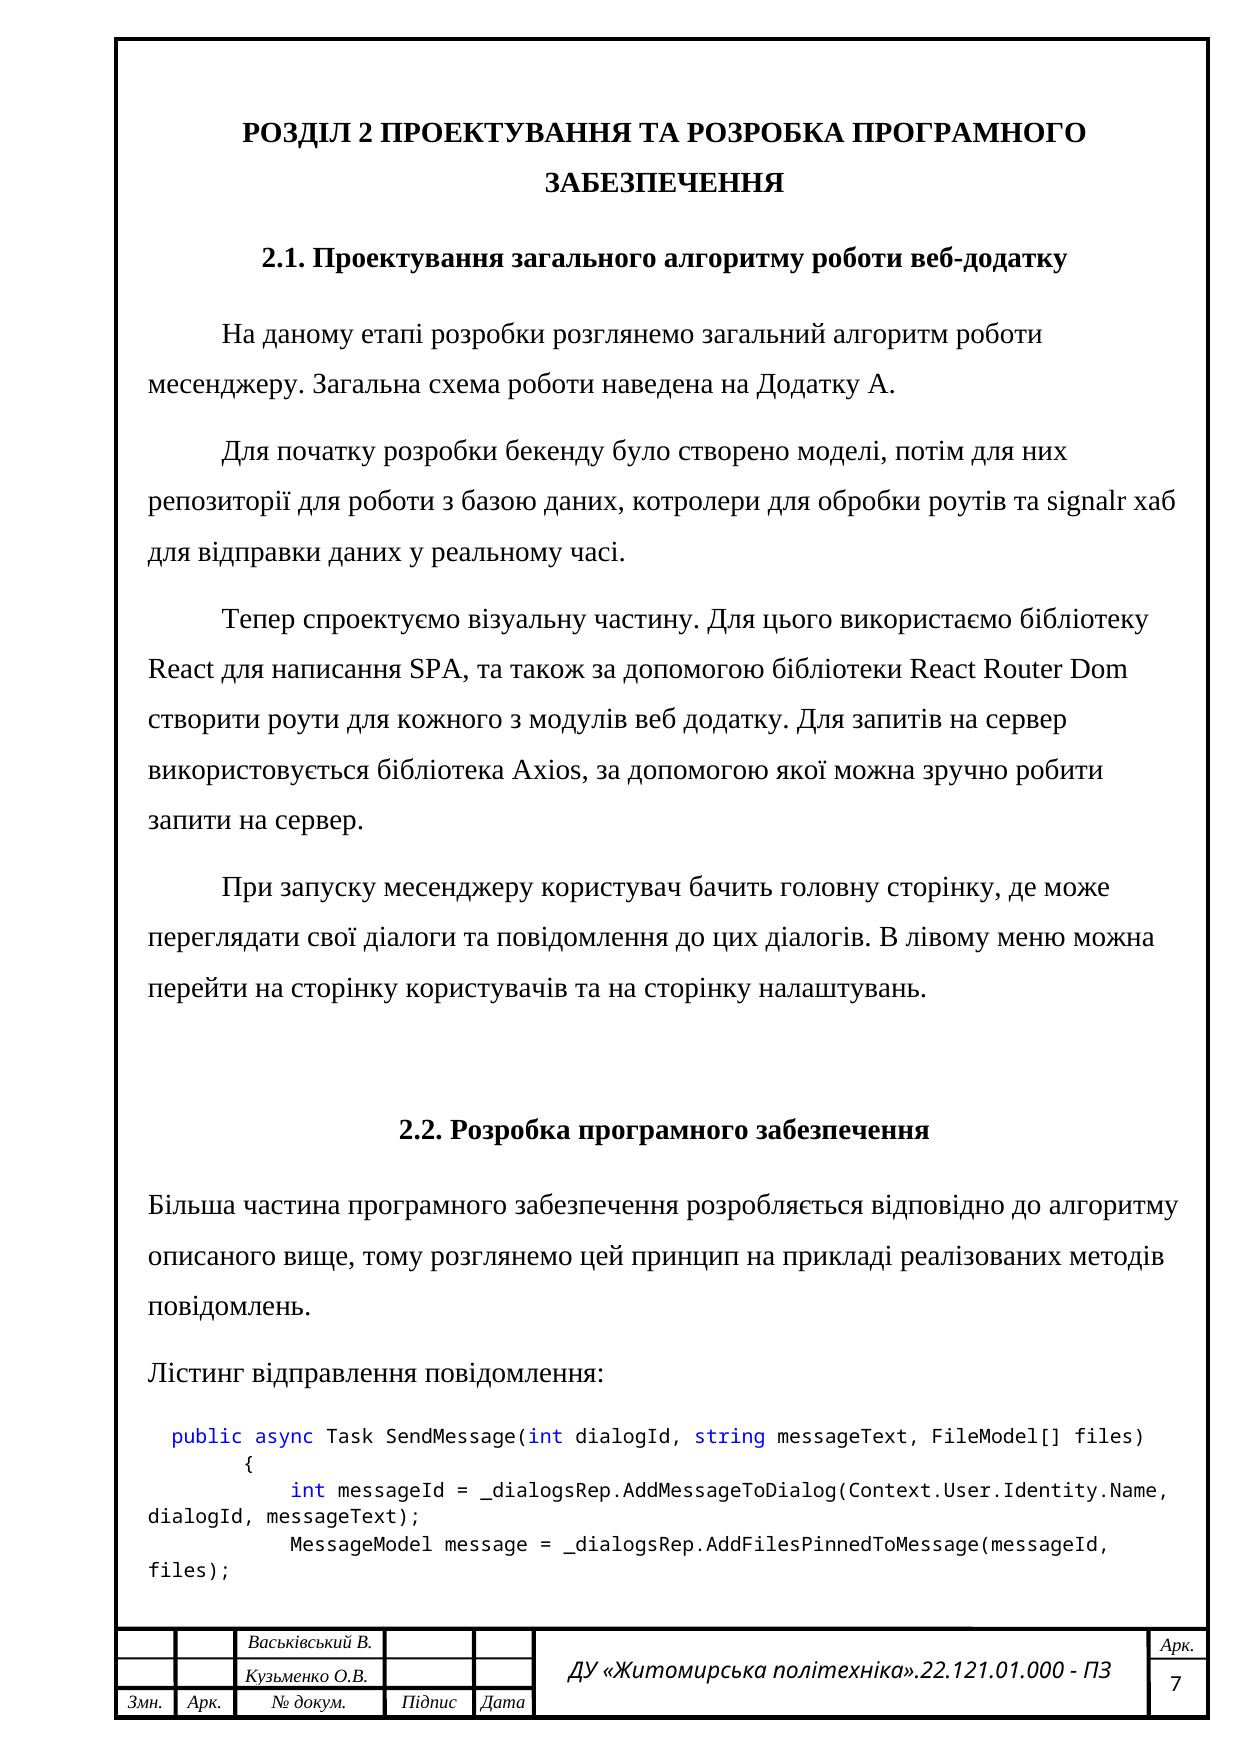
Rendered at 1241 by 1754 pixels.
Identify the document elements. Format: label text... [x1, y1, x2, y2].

text Для початку розробки бекенду було створено моделі, потім для них репозиторії для роботи з базою даних, котролери для обробки роутів та signalr хаб для відправки даних у реальному часі. [148, 433, 1181, 567]
text Лістинг відправлення повідомлення: [148, 1355, 1181, 1388]
text MessageModel message = _dialogsRep.AddFilesPinnedToMessage(messageId, files); [148, 1530, 1181, 1584]
subtitle РОЗДІЛ 2 ПРОЕКТУВАННЯ ТА РОЗРОБКА ПРОГРАМНОГО ЗАБЕЗПЕЧЕННЯ [148, 115, 1181, 199]
text int messageId = _dialogsRep.AddMessageToDialog(Context.User.Identity.Name, dialogId, messageText); [148, 1476, 1181, 1530]
subtitle 2.2. Розробка програмного забезпечення [148, 1112, 1181, 1146]
subtitle 2.1. Проектування загального алгоритму роботи веб-додатку [148, 241, 1181, 274]
text При запуску месенджеру користувач бачить головну сторінку, де може переглядати свої діалоги та повідомлення до цих діалогів. В лівому меню можна перейти на сторінку користувачів та на сторінку налаштувань. [148, 869, 1181, 1003]
text { [148, 1449, 1181, 1476]
text Більша частина програмного забезпечення розробляється відповідно до алгоритму описаного вище, тому розглянемо цей принцип на прикладі реалізованих методів повідомлень. [148, 1187, 1181, 1321]
text public async Task SendMessage(int dialogId, string messageText, FileModel[] files) [148, 1422, 1181, 1449]
text Тепер спроектуємо візуальну частину. Для цього використаємо бібліотеку React для написання SPA, та також за допомогою бібліотеки React Router Dom створити роути для кожного з модулів веб додатку. Для запитів на сервер використовується бібліотека Axios, за допомогою якої можна зручно робити запити на сервер. [148, 601, 1181, 836]
text На даному етапі розробки розглянемо загальний алгоритм роботи месенджеру. Загальна схема роботи наведена на Додатку А. [148, 316, 1181, 400]
